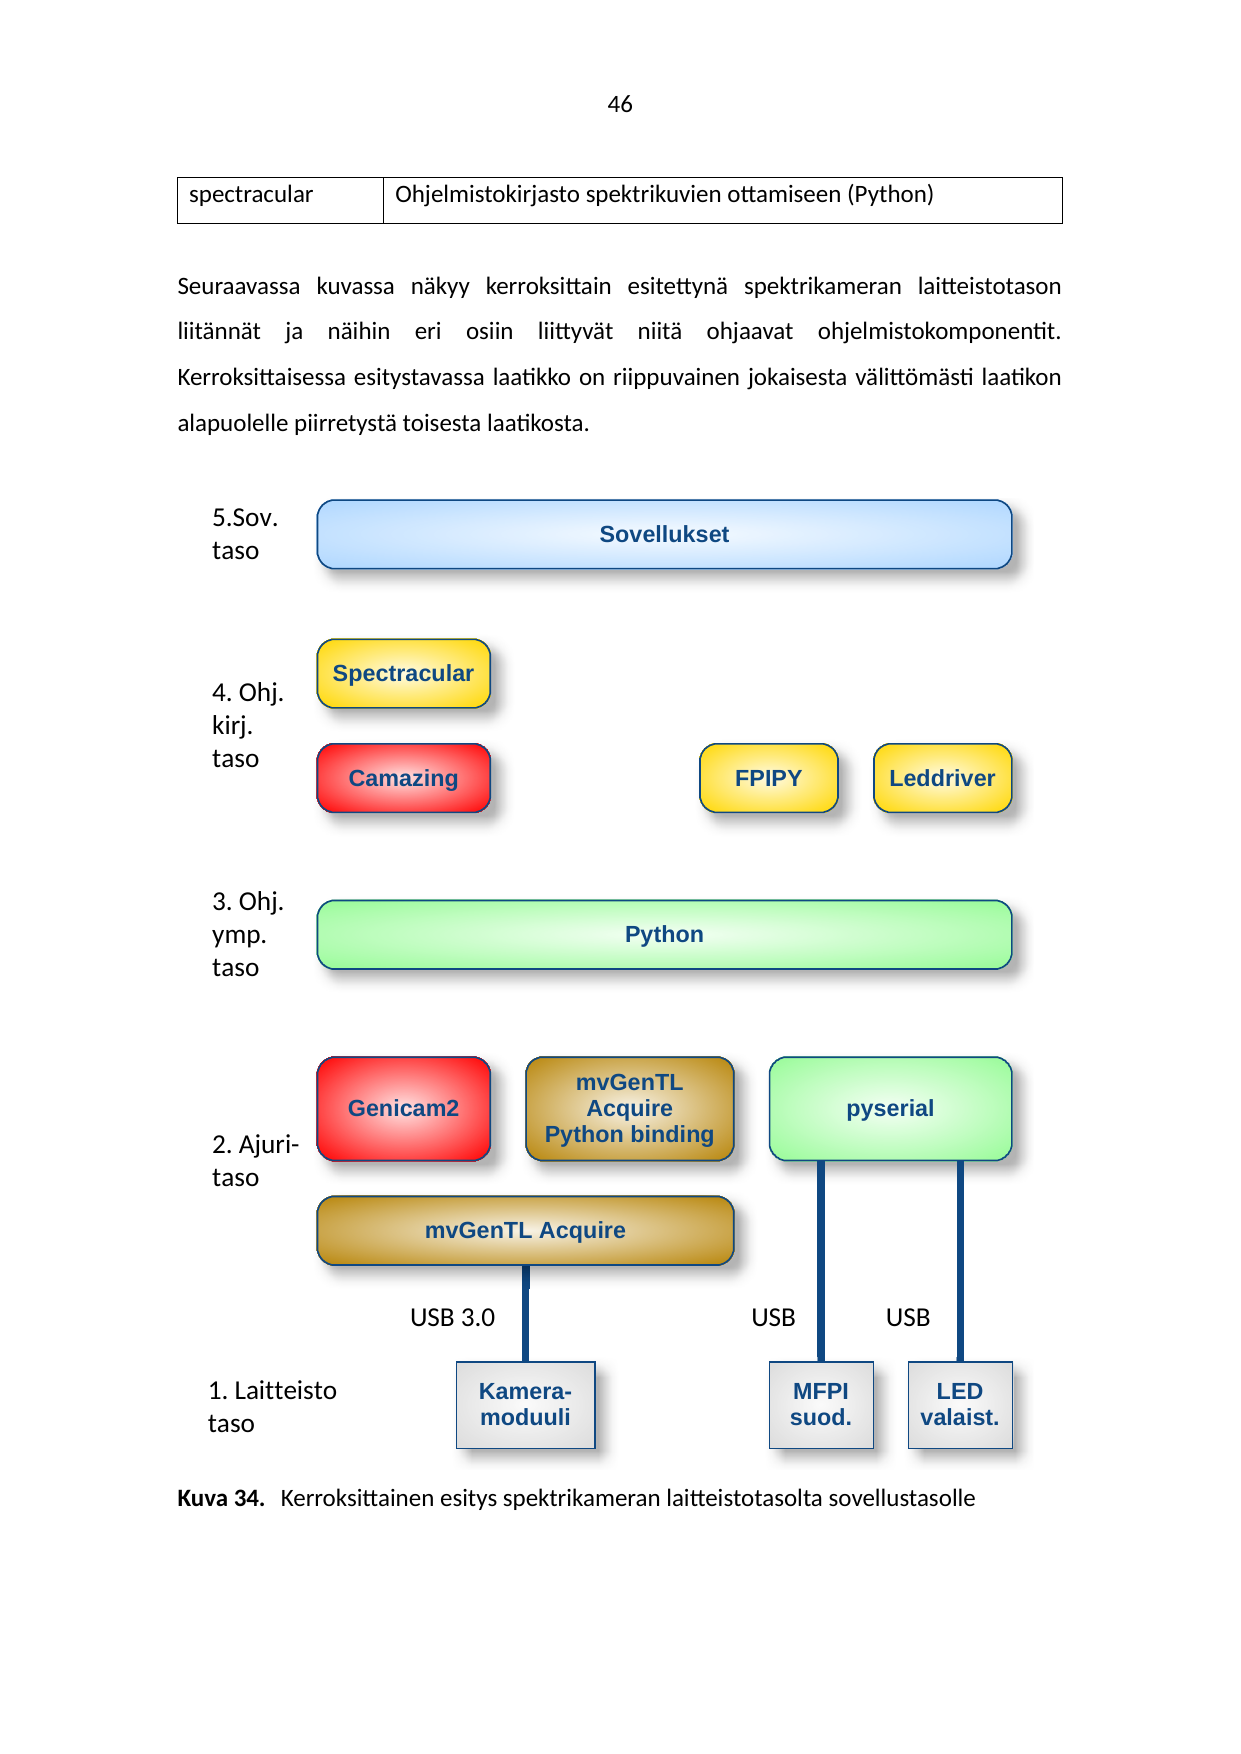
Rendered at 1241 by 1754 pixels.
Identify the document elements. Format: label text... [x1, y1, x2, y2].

table_cell Ohjelmistokirjasto spektrikuvien ottamiseen (Python) [384, 178, 1062, 223]
text Kuva 34. Kerroksittainen esitys spektrikameran laitteistotasolta sovellustasolle [177, 1482, 1063, 1513]
table_cell spectracular [178, 178, 383, 223]
text Seuraavassa kuvassa näkyy kerroksittain esitettynä spektrikameran laitteistotason liitännät ja näihin eri osiin liittyvät niitä ohjaavat ohjelmistokomponentit. Kerroksittaisessa esitystavassa laatikko on riippuvainen jokaisesta välittömästi laatikon alapuolelle piirretystä toisesta laatikosta. [177, 270, 1063, 437]
